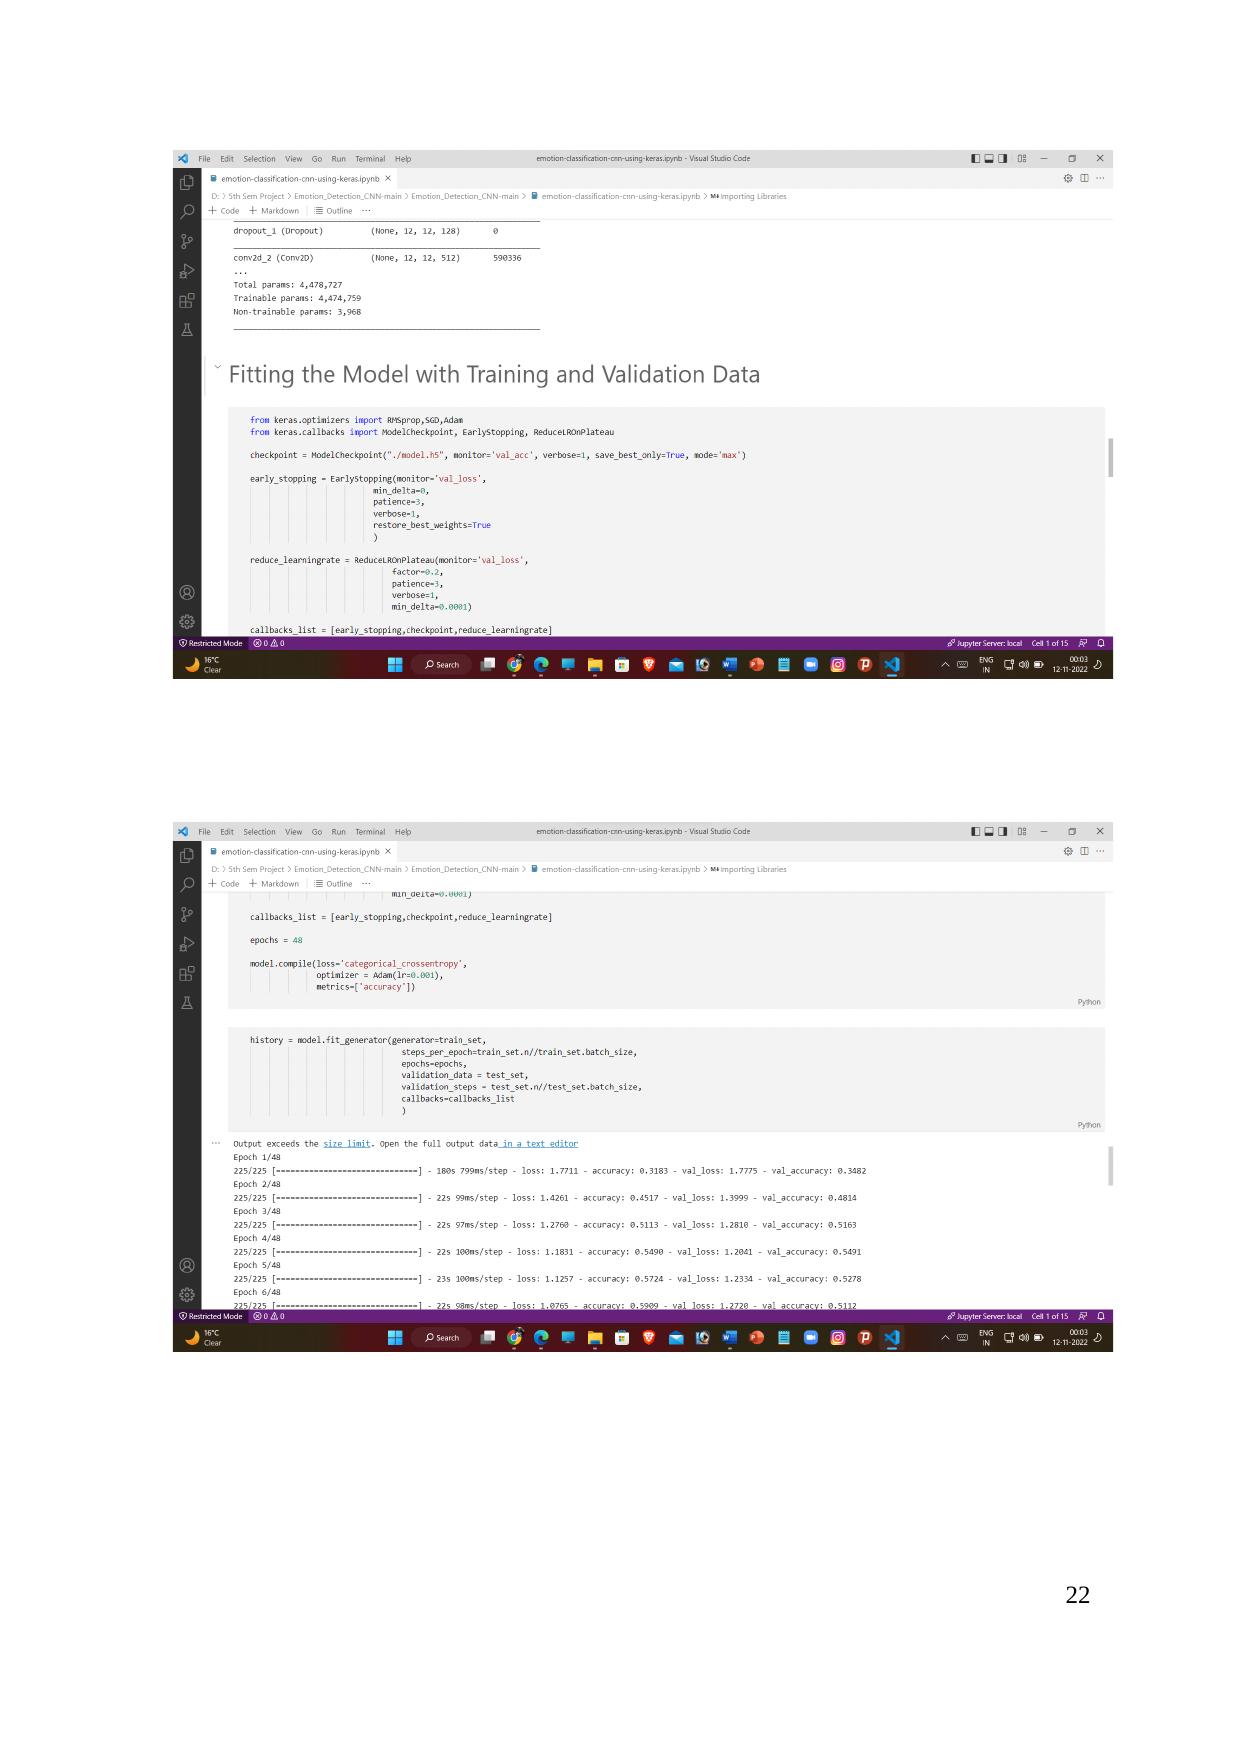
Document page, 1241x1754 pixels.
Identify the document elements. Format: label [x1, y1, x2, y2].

picture [172, 822, 1114, 1352]
picture [172, 150, 1114, 679]
